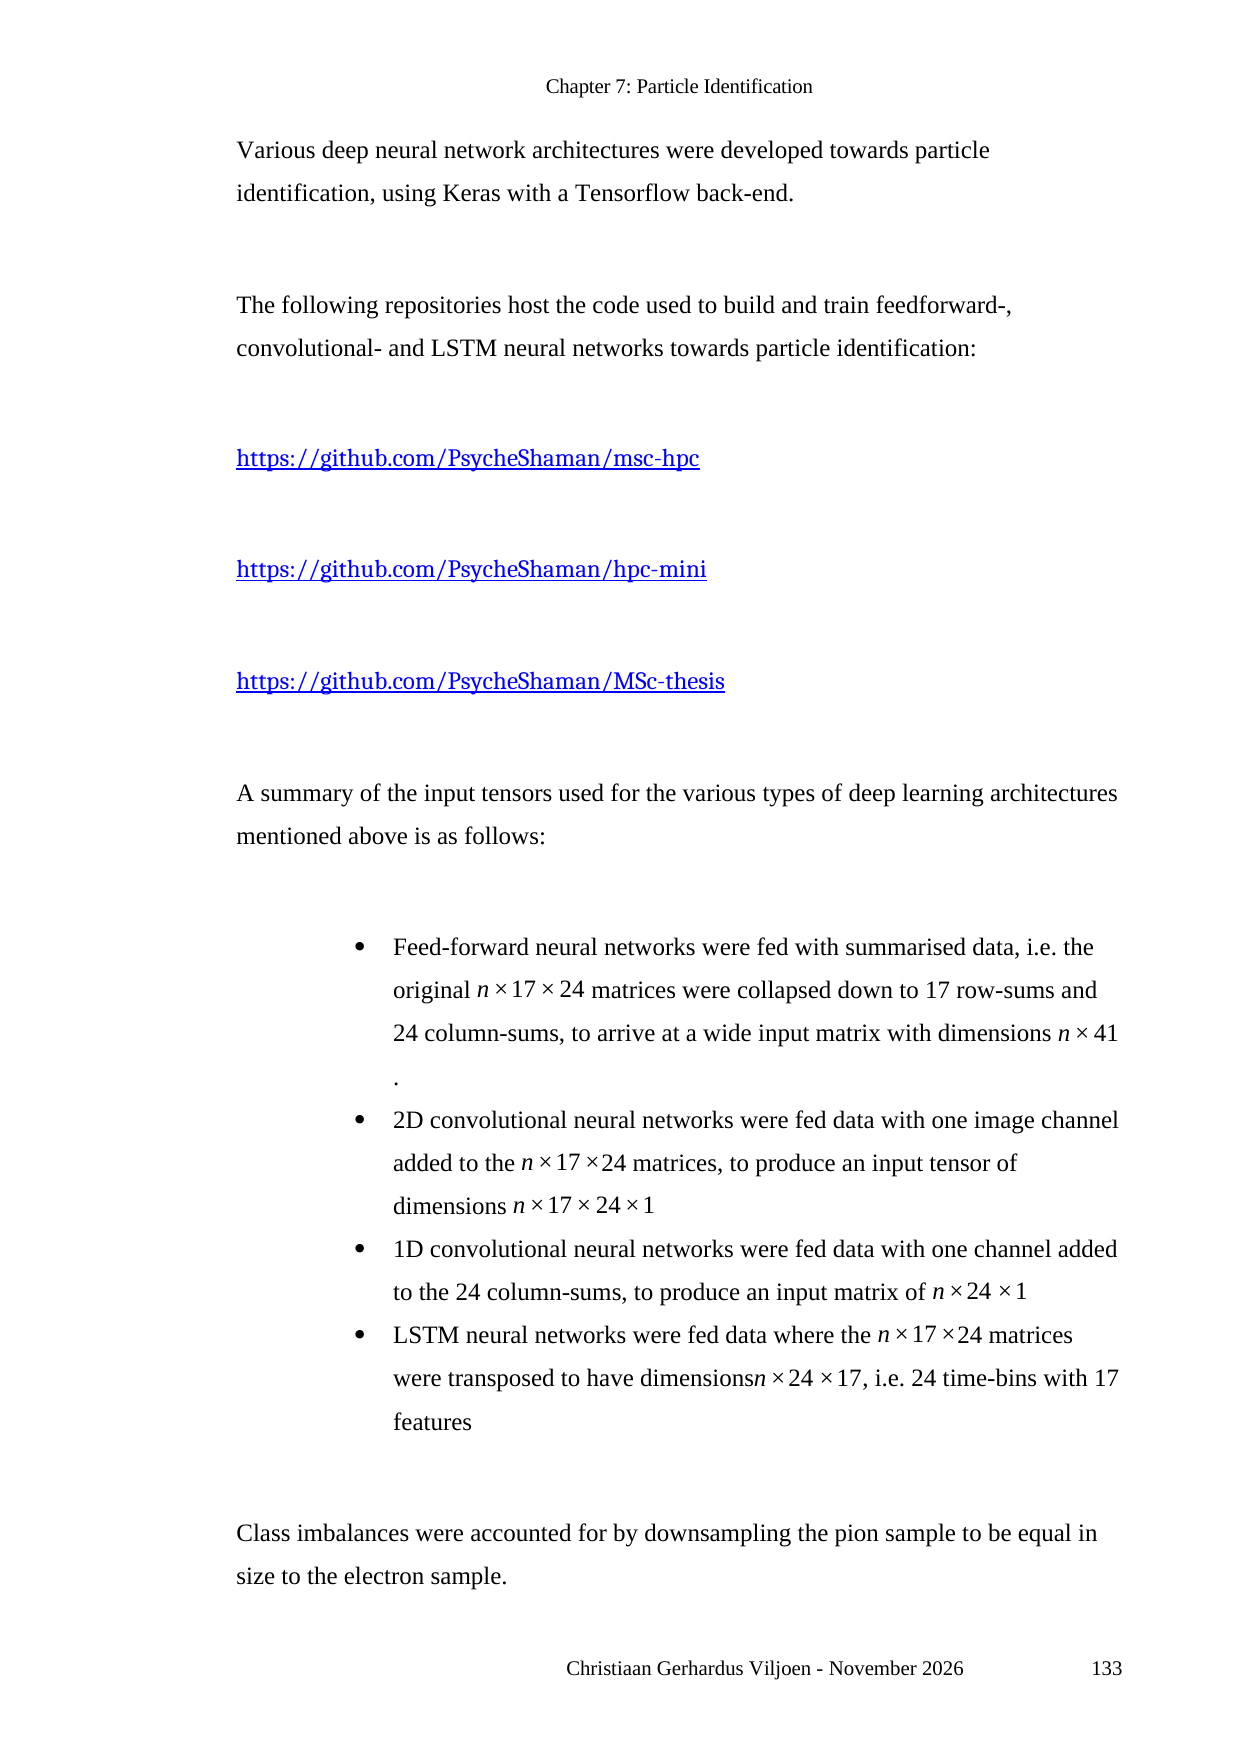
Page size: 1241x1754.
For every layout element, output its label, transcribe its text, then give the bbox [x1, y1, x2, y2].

text The following repositories host the code used to build and train feedforward-, convolutional- and LSTM neural networks towards particle identification: [236, 290, 1122, 362]
text https://github.com/PsycheShaman/msc-hpc [236, 444, 1122, 473]
text https://github.com/PsycheShaman/hpc-mini [236, 555, 1122, 584]
list Feed-forward neural networks were fed with summarised data, i.e. the original matrices were collapsed down to 17 row-sums and 24 column-sums, to arrive at a wide input matrix with dimensions . [355, 932, 1122, 1090]
text A summary of the input tensors used for the various types of deep learning architectures mentioned above is as follows: [236, 778, 1122, 850]
text https://github.com/PsycheShaman/MSc-thesis [236, 667, 1122, 695]
list 2D convolutional neural networks were fed data with one image channel added to the 24 matrices, to produce an input tensor of dimensions [355, 1105, 1122, 1220]
text Class imbalances were accounted for by downsampling the pion sample to be equal in size to the electron sample. [236, 1518, 1122, 1590]
text Various deep neural network architectures were developed towards particle identification, using Keras with a Tensorflow back-end. [236, 135, 1122, 207]
list 1D convolutional neural networks were fed data with one channel added to the 24 column-sums, to produce an input matrix of [355, 1234, 1122, 1306]
list LSTM neural networks were fed data where the 24 matrices were transposed to have dimensions, i.e. 24 time-bins with 17 features [355, 1320, 1122, 1435]
